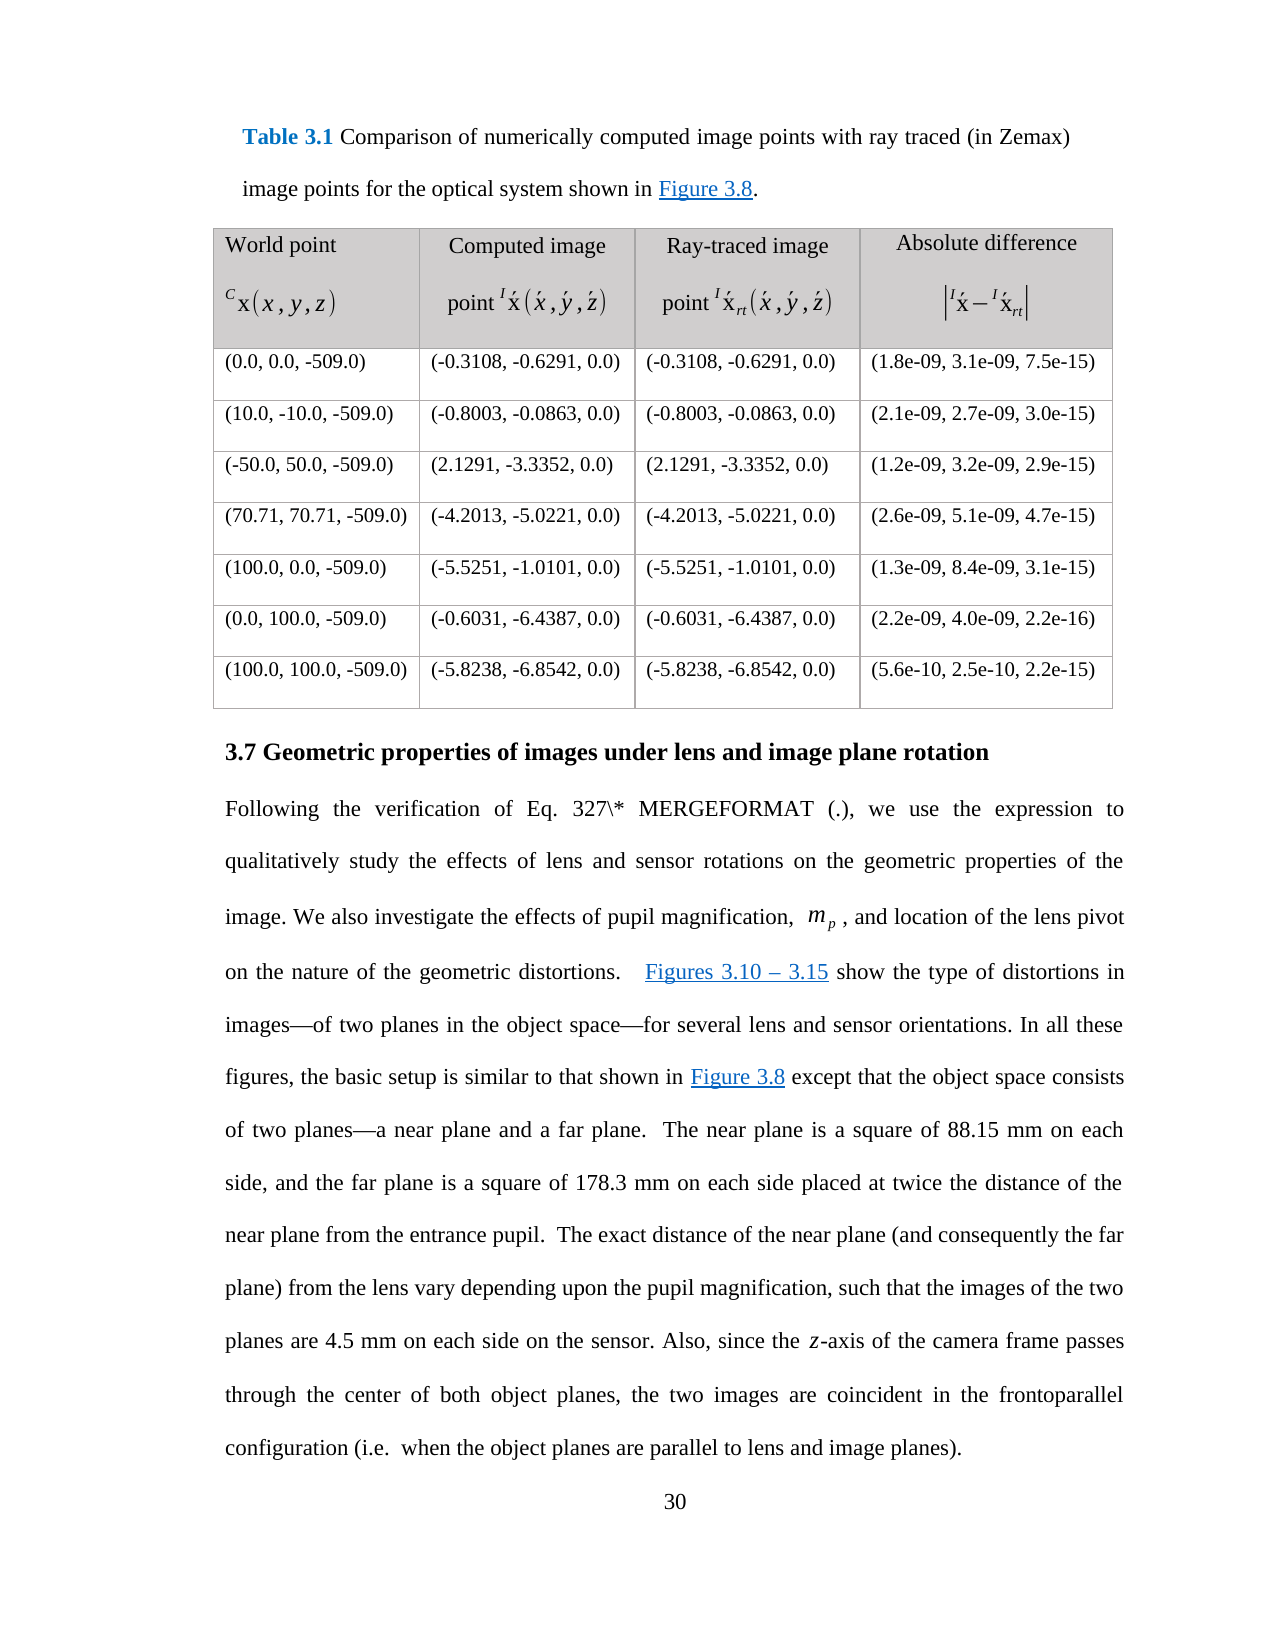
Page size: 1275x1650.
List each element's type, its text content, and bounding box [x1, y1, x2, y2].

table_cell (100.0, 100.0, -509.0) [214, 657, 419, 708]
table_cell (2.1291, -3.3352, 0.0) [636, 452, 859, 502]
table_cell (-0.8003, -0.0863, 0.0) [636, 401, 859, 451]
table_cell (2.1e-09, 2.7e-09, 3.0e-15) [861, 401, 1112, 451]
table_cell (-5.5251, -1.0101, 0.0) [636, 555, 859, 605]
table_cell (2.2e-09, 4.0e-09, 2.2e-16) [861, 606, 1112, 656]
table_header Table 3.1 Comparison of numerically computed image points with ray traced (in Zemax) image points for the optical system shown in Figure 3.8. [214, 123, 1113, 228]
table_cell (2.1291, -3.3352, 0.0) [420, 452, 634, 502]
table_cell (-0.8003, -0.0863, 0.0) [420, 401, 634, 451]
table_cell (-0.6031, -6.4387, 0.0) [420, 606, 634, 656]
table_cell (70.71, 70.71, -509.0) [214, 503, 419, 553]
table_cell (100.0, 0.0, -509.0) [214, 555, 419, 605]
table_cell (0.0, 0.0, -509.0) [214, 349, 419, 399]
table_cell (-5.8238, -6.8542, 0.0) [636, 657, 859, 708]
table_cell (-4.2013, -5.0221, 0.0) [420, 503, 634, 553]
text Following the verification of Eq. (3.27), we use the expression to qualitatively study the effects of lens and sensor rotations on the geometric properties of the image. We also investigate the effects of pupil magnification, , and location of the lens pivot on the nature of the geometric distortions. Figures 3.10 – 3.15 show the type of distortions in images—of two planes in the object space—for several lens and sensor orientations. In all these figures, the basic setup is similar to that shown in Figure 3.8 except that the object space consists of two planes—a near plane and a far plane. The near plane is a square of 88.15 mm on each side, and the far plane is a square of 178.3 mm on each side placed at twice the distance of the near plane from the entrance pupil. The exact distance of the near plane (and consequently the far plane) from the lens vary depending upon the pupil magnification, such that the images of the two planes are 4.5 mm on each side on the sensor. Also, since the -axis of the camera frame passes through the center of both object planes, the two images are coincident in the frontoparallel configuration (i.e. when the object planes are parallel to lens and image planes). [225, 795, 1125, 1460]
table_cell (-50.0, 50.0, -509.0) [214, 452, 419, 502]
table_cell (0.0, 100.0, -509.0) [214, 606, 419, 656]
table_cell (1.8e-09, 3.1e-09, 7.5e-15) [861, 349, 1112, 399]
table_cell (10.0, -10.0, -509.0) [214, 401, 419, 451]
table_cell (-5.8238, -6.8542, 0.0) [420, 657, 634, 708]
table_cell (5.6e-10, 2.5e-10, 2.2e-15) [861, 657, 1112, 708]
table_cell (-4.2013, -5.0221, 0.0) [636, 503, 859, 553]
table_cell (-0.6031, -6.4387, 0.0) [636, 606, 859, 656]
table_cell Absolute difference [861, 229, 1112, 348]
table_cell (1.3e-09, 8.4e-09, 3.1e-15) [861, 555, 1112, 605]
table_cell (-5.5251, -1.0101, 0.0) [420, 555, 634, 605]
table_cell World point [214, 229, 419, 348]
table_cell (2.6e-09, 5.1e-09, 4.7e-15) [861, 503, 1112, 553]
table_cell Ray-traced image point [636, 229, 859, 348]
table_cell (-0.3108, -0.6291, 0.0) [636, 349, 859, 399]
subtitle 3.7 Geometric properties of images under lens and image plane rotation [225, 165, 1125, 766]
table_cell Computed image point [420, 229, 634, 348]
table_cell (-0.3108, -0.6291, 0.0) [420, 349, 634, 399]
table_cell (1.2e-09, 3.2e-09, 2.9e-15) [861, 452, 1112, 502]
